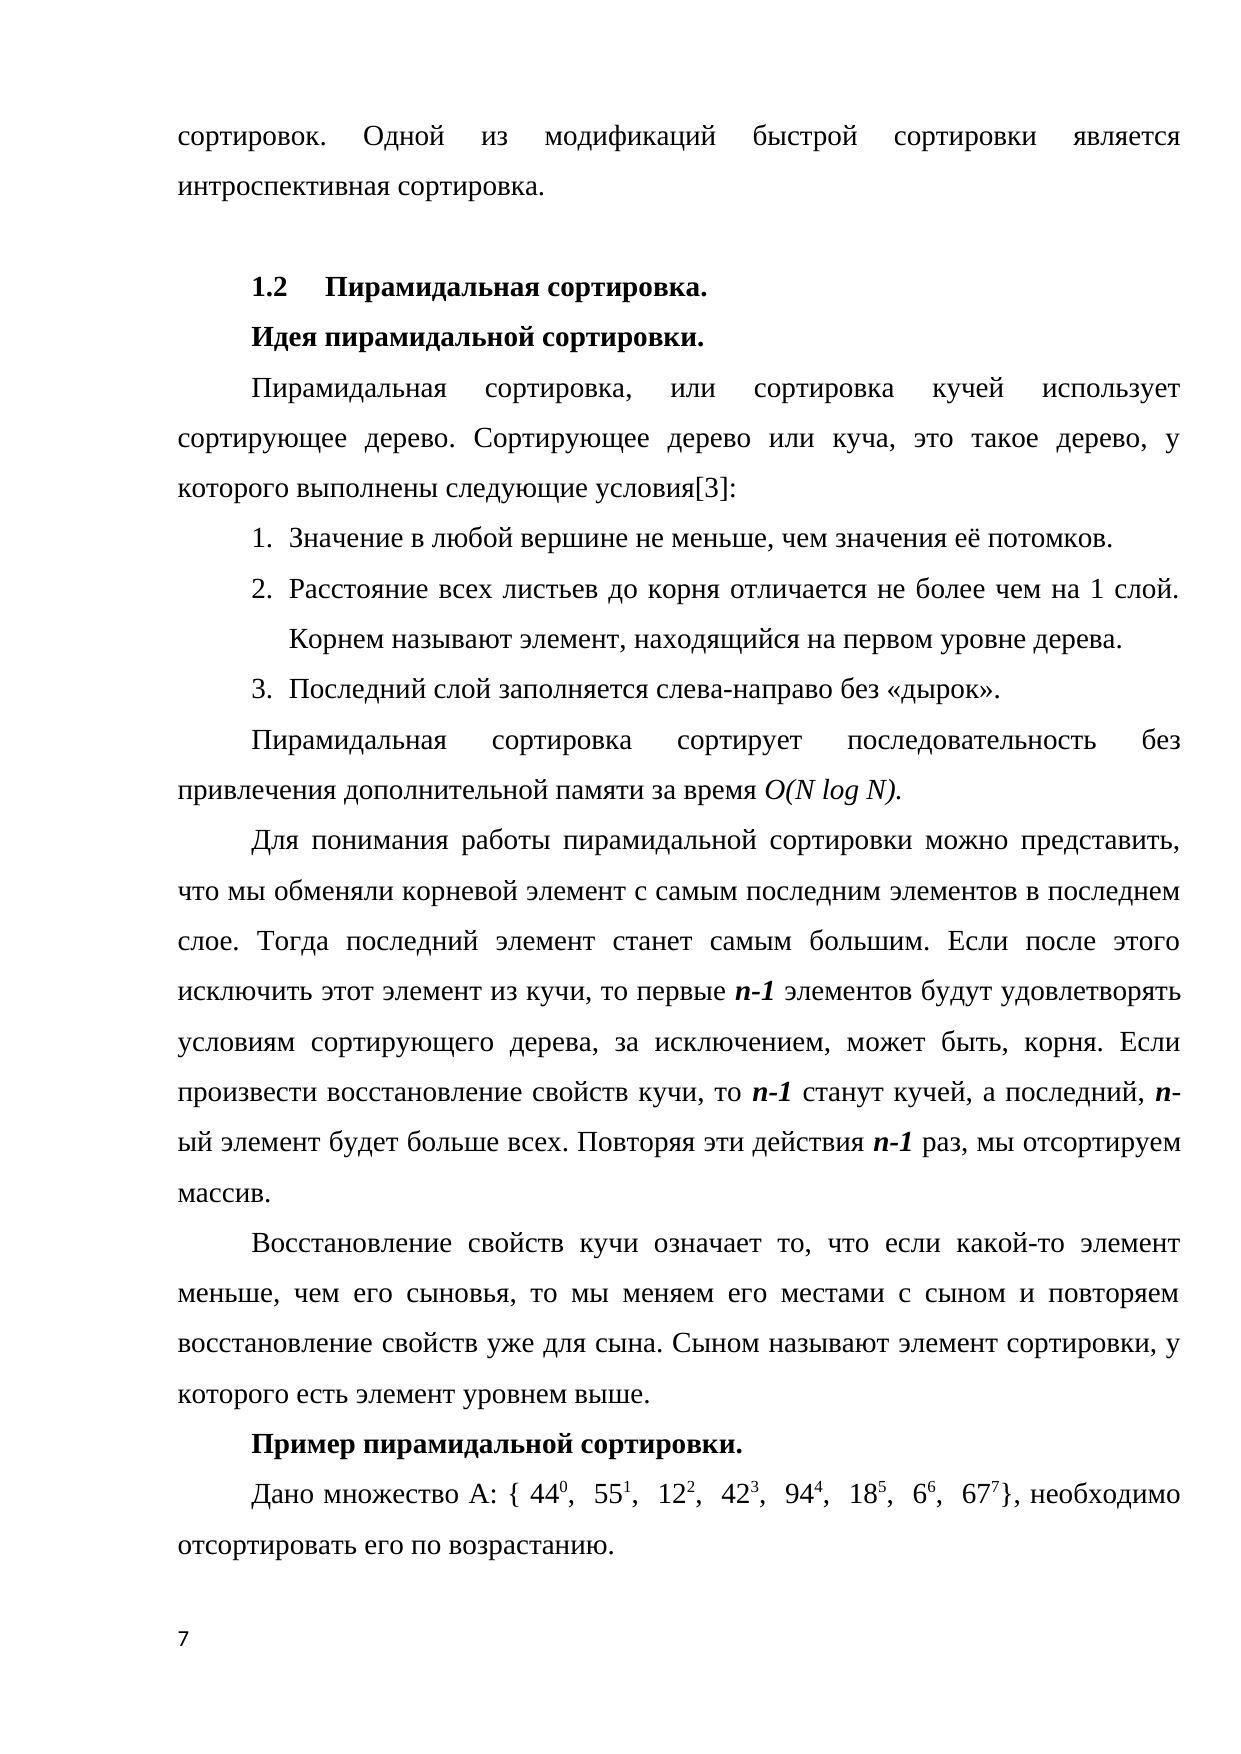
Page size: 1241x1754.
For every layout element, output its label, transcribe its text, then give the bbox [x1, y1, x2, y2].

text Идея пирамидальной сортировки. [177, 319, 1181, 353]
text Восстановление свойств кучи означает то, что если какой-то элемент меньше, чем его сыновья, то мы меняем его местами с сыном и повторяем восстановление свойств уже для сына. Сыном называют элемент сортировки, у которого есть элемент уровнем выше. [177, 1225, 1181, 1409]
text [177, 118, 1181, 202]
text Пример пирамидальной сортировки. [177, 1426, 1181, 1460]
text 1.2 Пирамидальная сортировка. [177, 269, 1181, 303]
list Последний слой заполняется слева-направо без «дырок». [251, 672, 1181, 705]
text Пирамидальная сортировка сортирует последовательность без привлечения дополнительной памяти за время O(N log N). [177, 722, 1181, 806]
list Расстояние всех листьев до корня отличается не более чем на 1 слой. Корнем называют элемент, находящийся на первом уровне дерева. [251, 571, 1181, 655]
list Значение в любой вершине не меньше, чем значения её потомков. [251, 521, 1181, 554]
text Для понимания работы пирамидальной сортировки можно представить, что мы обменяли корневой элемент с самым последним элементов в последнем слое. Тогда последний элемент станет самым большим. Если после этого исключить этот элемент из кучи, то первые n-1 элементов будут удовлетворять условиям сортирующего дерева, за исключением, может быть, корня. Если произвести восстановление свойств кучи, то n-1 станут кучей, а последний, n-ый элемент будет больше всех. Повторяя эти действия n-1 раз, мы отсортируем массив. [177, 822, 1181, 1208]
text Пирамидальная сортировка, или сортировка кучей использует сортирующее дерево. Сортирующее дерево или куча, это такое дерево, у которого выполнены следующие условия[3]: [177, 370, 1181, 504]
text Дано множество А: { 440, 551, 122, 423, 944, 185, 66, 677}, необходимо отсортировать его по возрастанию. [177, 1477, 1181, 1560]
